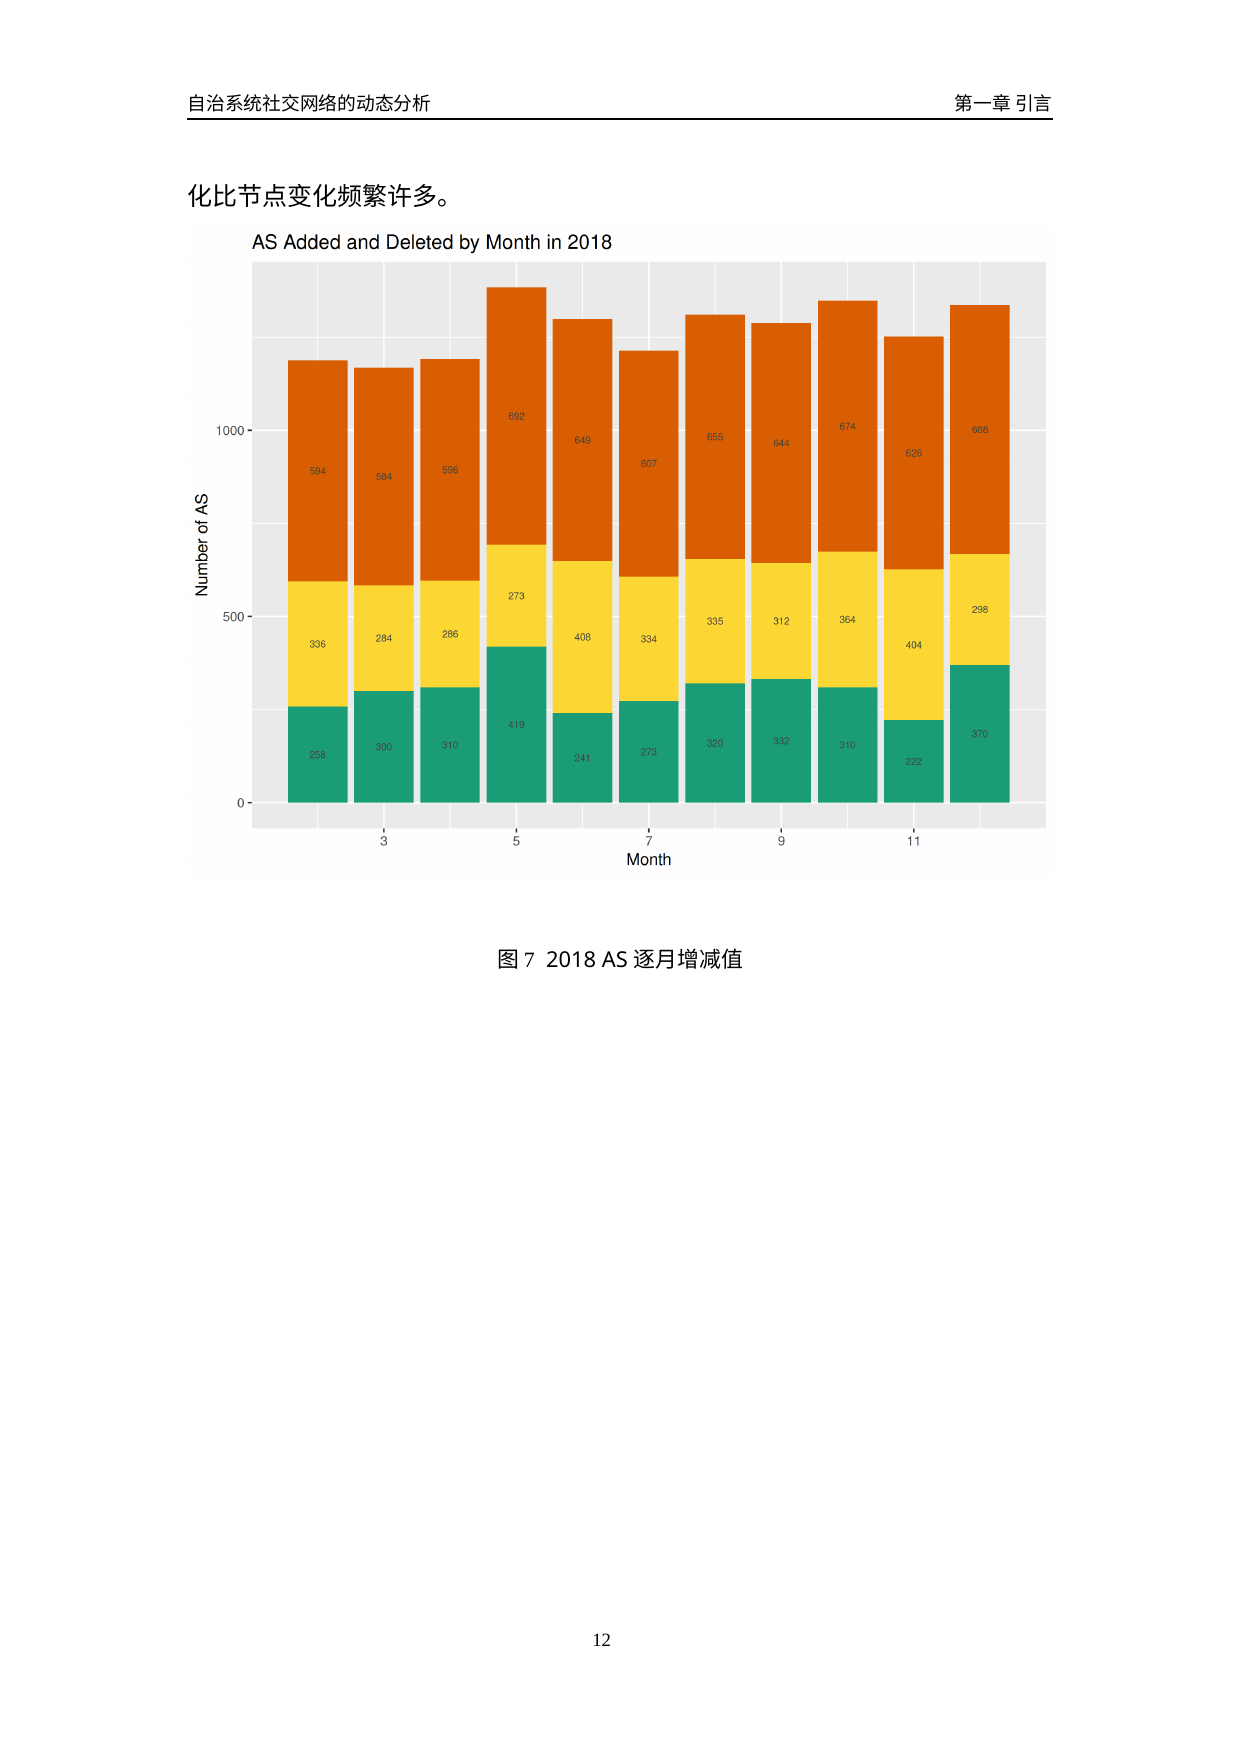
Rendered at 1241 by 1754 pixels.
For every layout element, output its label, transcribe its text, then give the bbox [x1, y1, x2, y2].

picture [187, 227, 1053, 877]
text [187, 162, 1053, 227]
text 图7 2018 AS 逐月增减值 [187, 942, 1053, 974]
